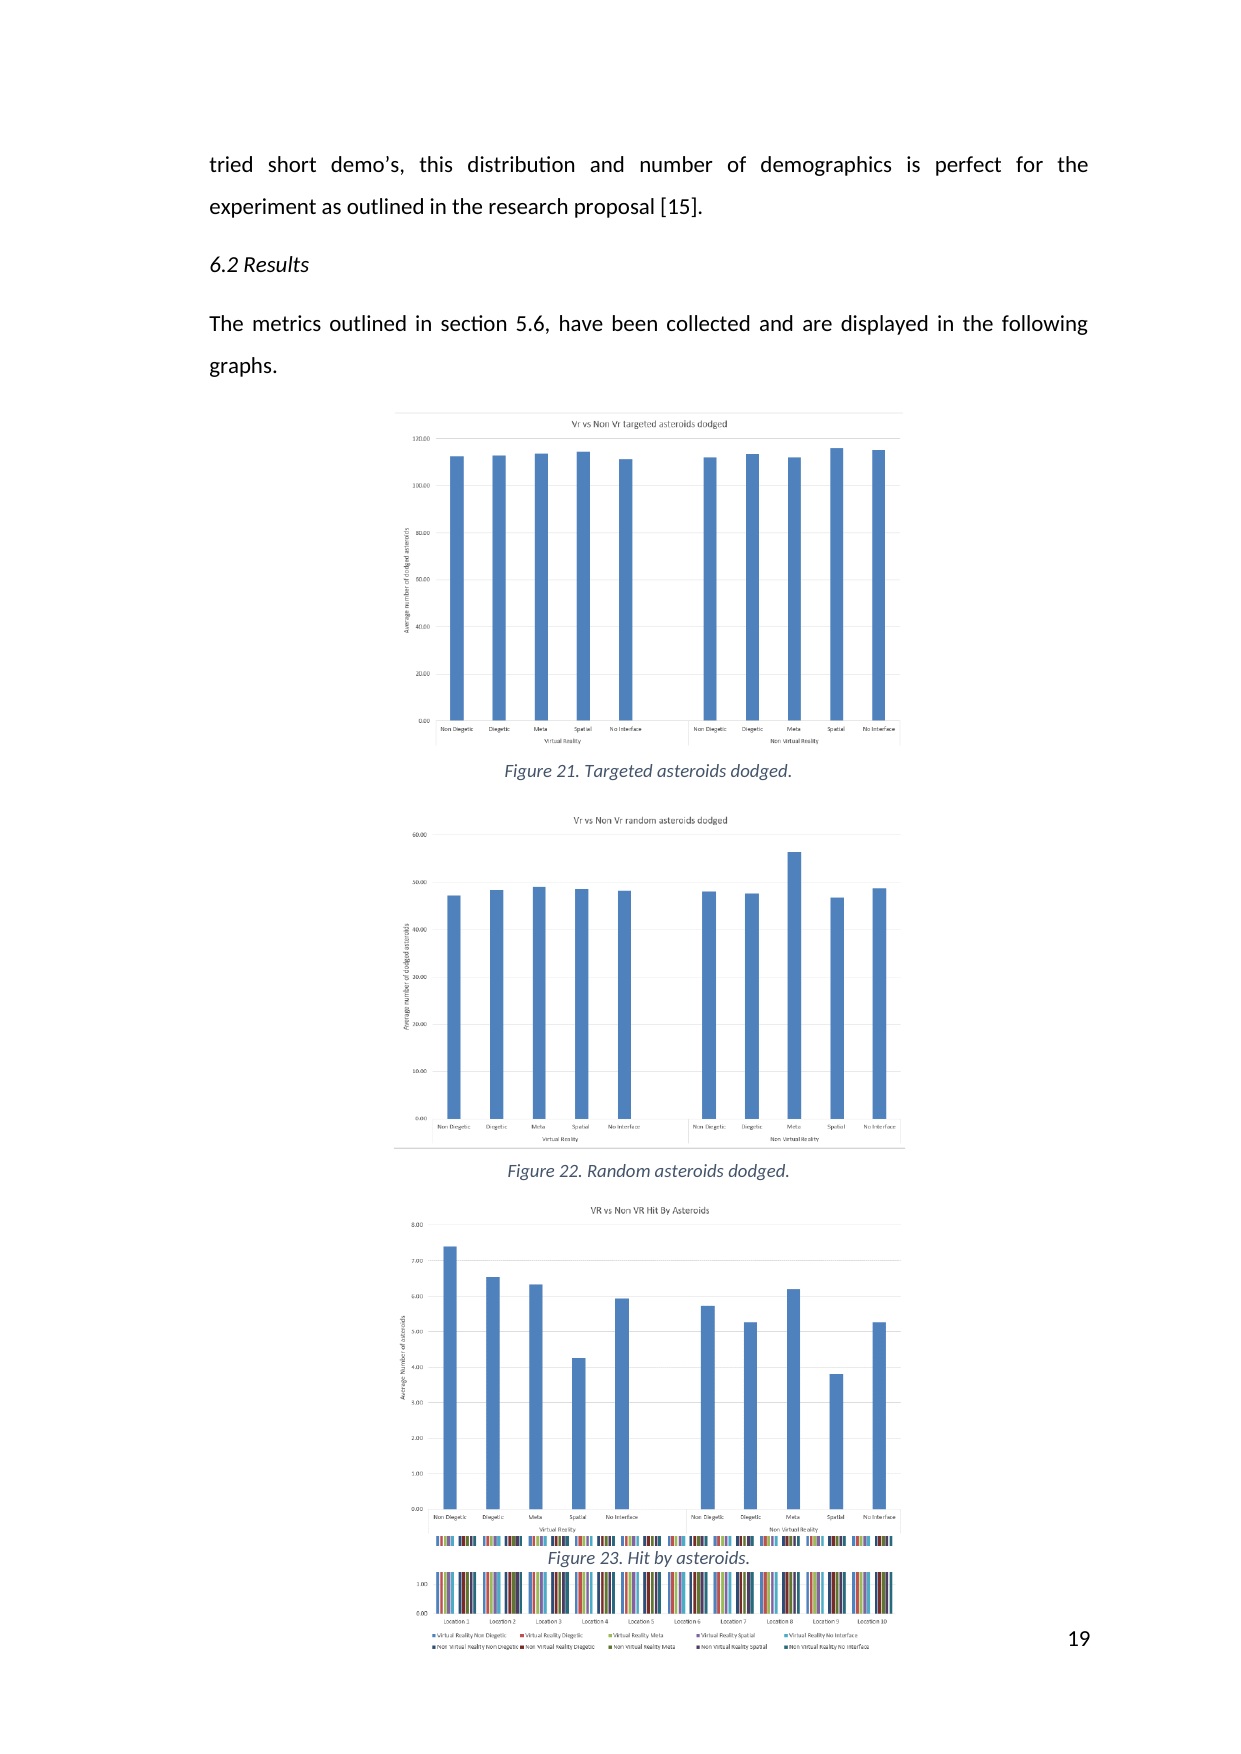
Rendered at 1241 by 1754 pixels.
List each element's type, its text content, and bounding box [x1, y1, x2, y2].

picture [393, 412, 903, 747]
subtitle 6.2 Results [209, 251, 1090, 279]
picture [392, 810, 905, 1148]
text The metrics outlined in section 5.6, have been collected and are displayed in the following graphs. [209, 309, 1090, 379]
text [209, 150, 1090, 220]
picture [397, 1572, 900, 1653]
picture [392, 1199, 902, 1546]
